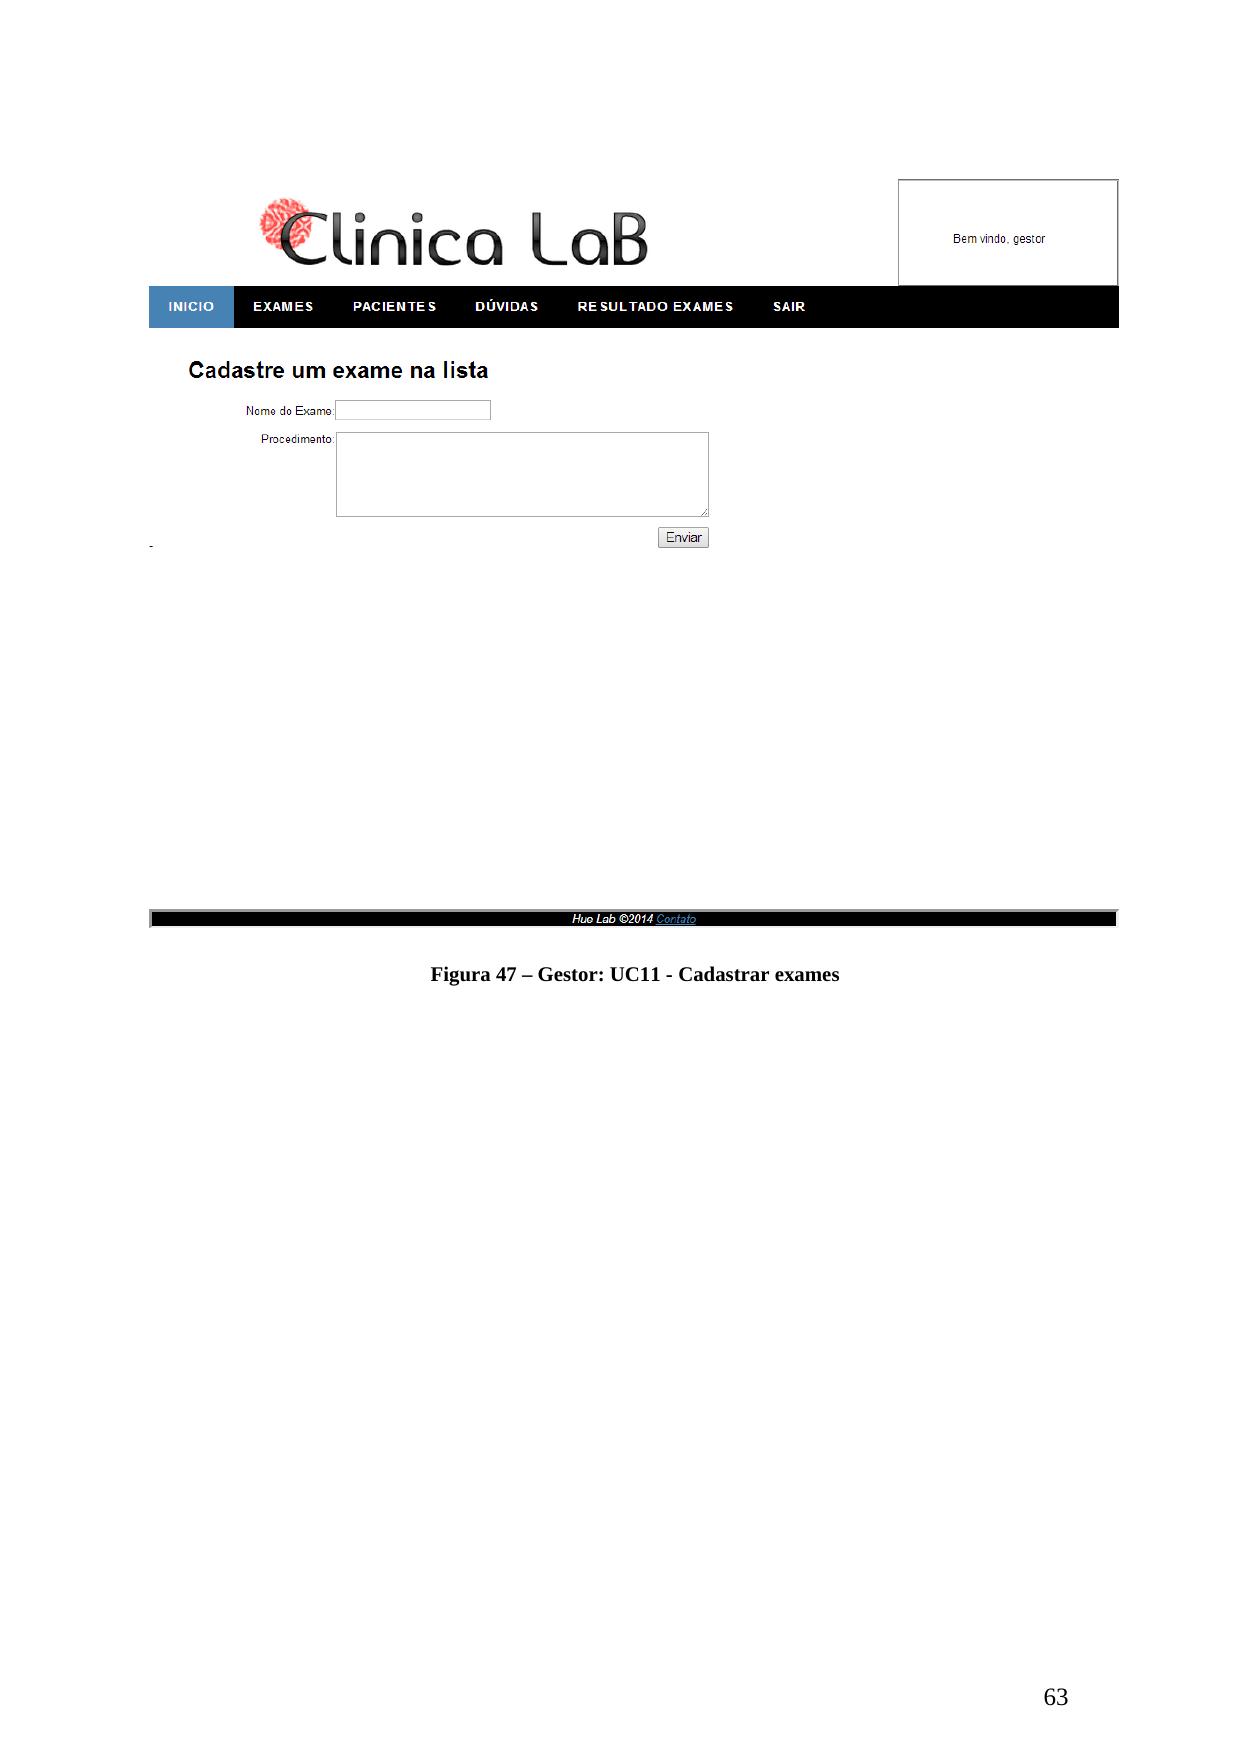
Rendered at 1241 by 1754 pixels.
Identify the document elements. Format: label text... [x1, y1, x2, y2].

picture [147, 177, 1122, 935]
text Figura 47 – Gestor: UC11 - Cadastrar exames [148, 962, 1122, 986]
